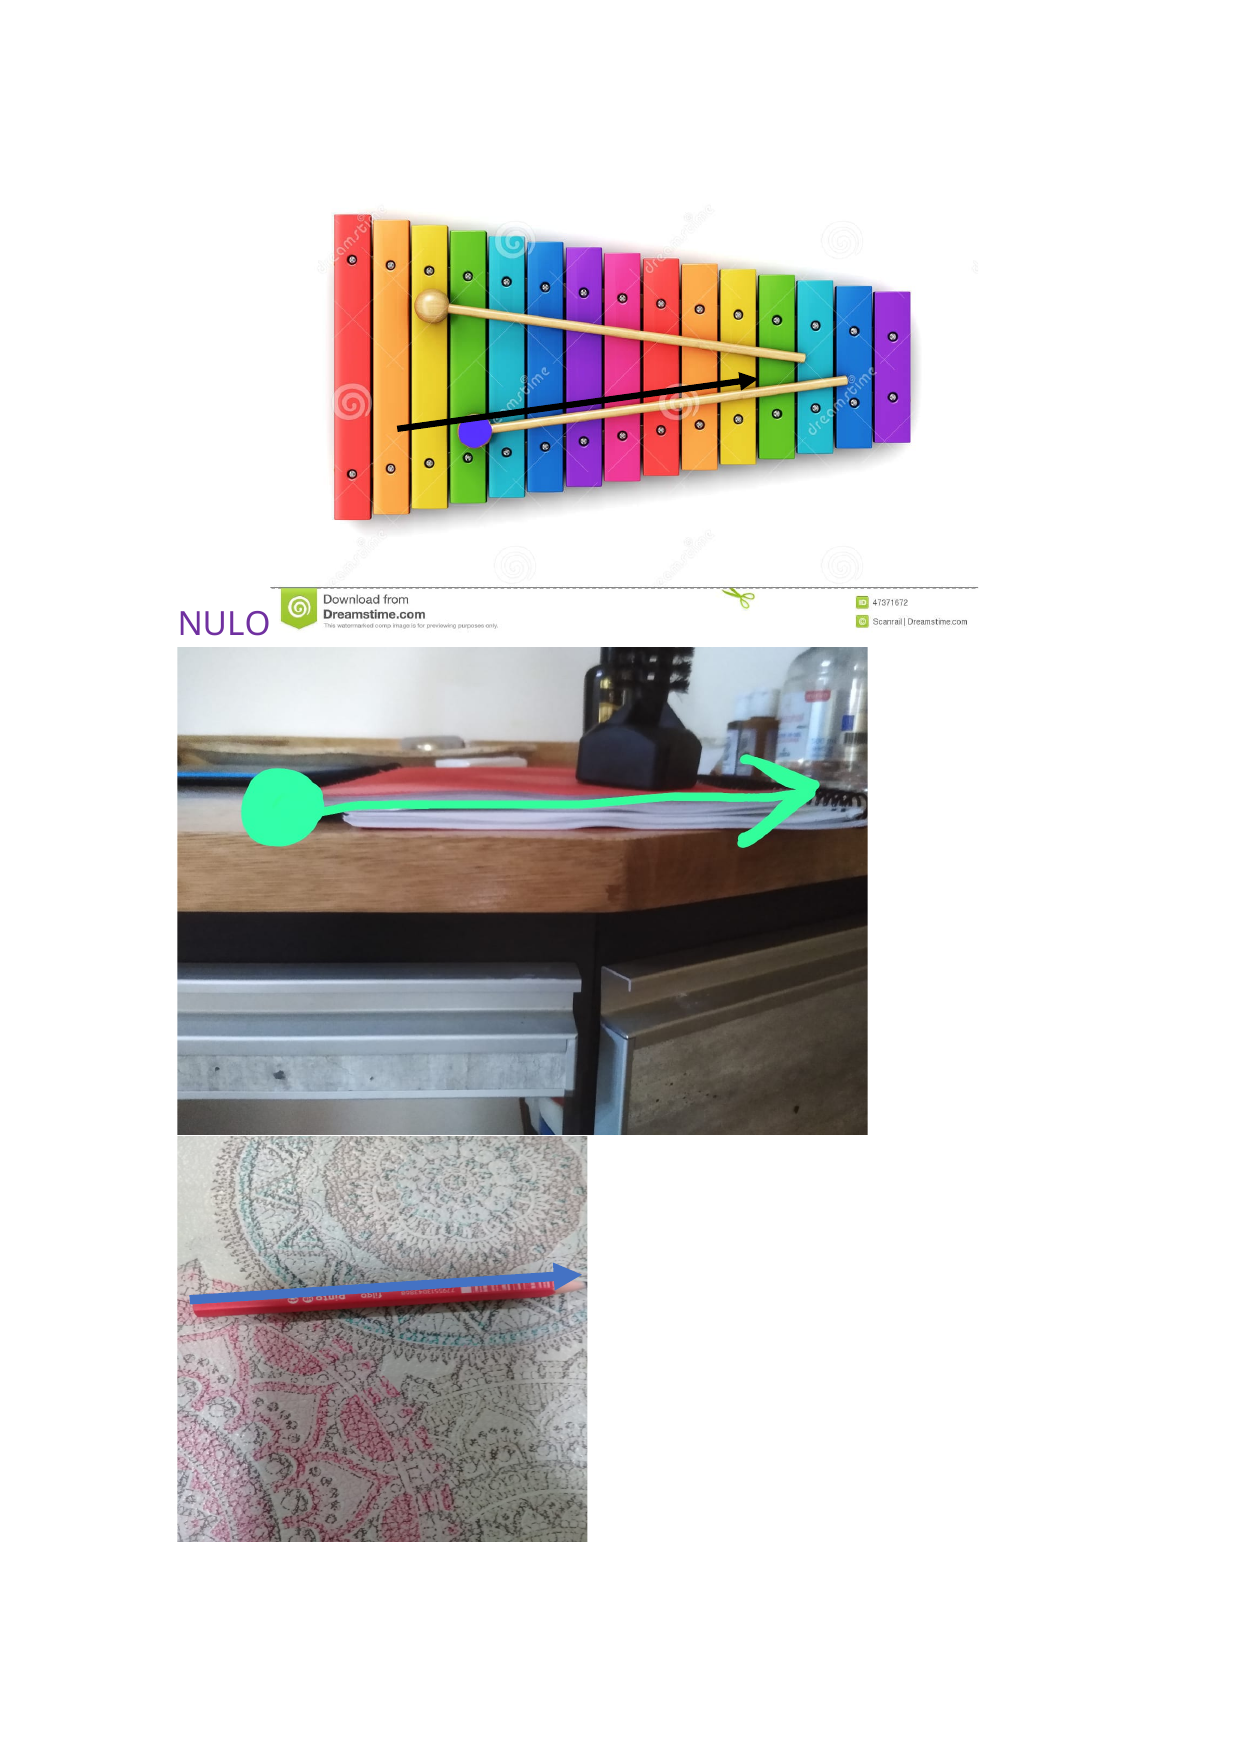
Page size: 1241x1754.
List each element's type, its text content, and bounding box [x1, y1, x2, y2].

picture [177, 1136, 588, 1542]
picture [270, 147, 979, 636]
picture [177, 647, 868, 1135]
